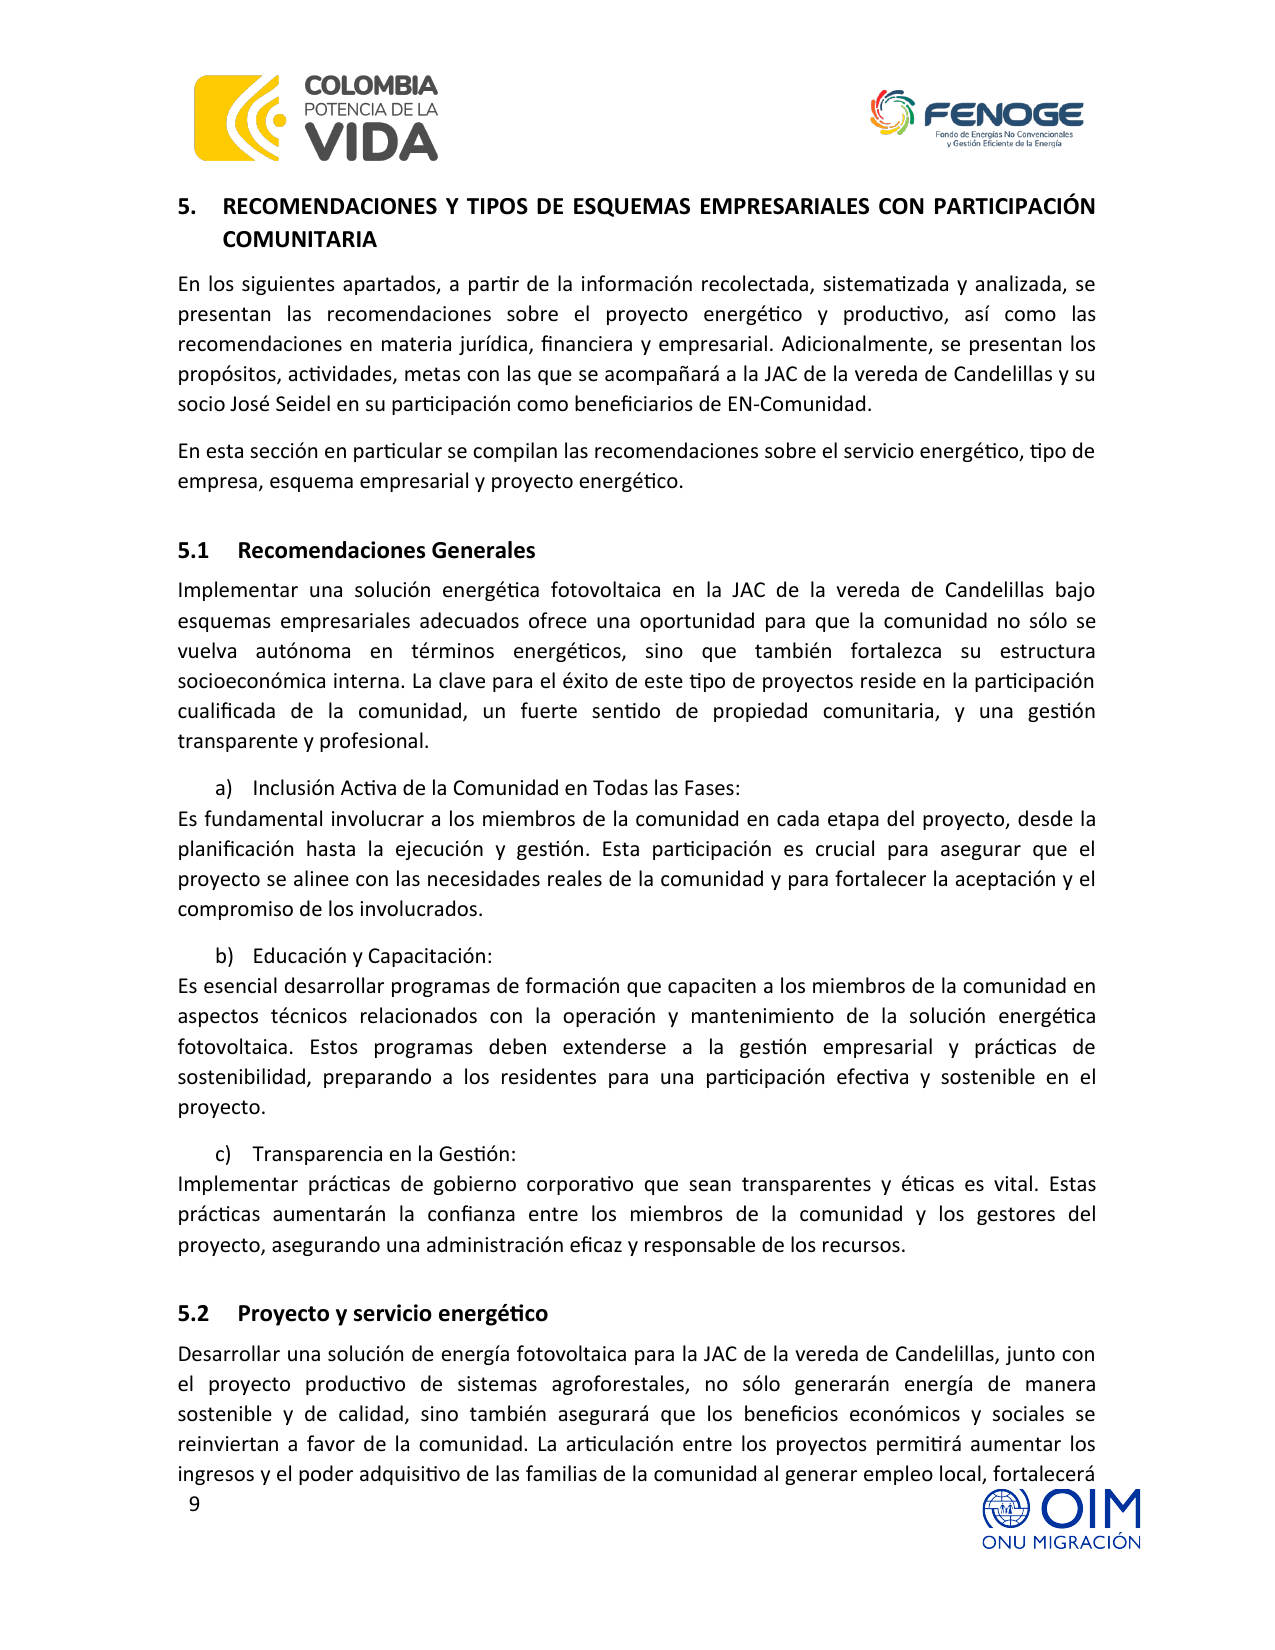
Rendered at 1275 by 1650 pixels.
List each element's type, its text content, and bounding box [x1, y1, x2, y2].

subtitle Proyecto y servicio energético [177, 1297, 1098, 1328]
picture [869, 88, 1086, 148]
text En los siguientes apartados, a partir de la información recolectada, sistematizada y analizada, se presentan las recomendaciones sobre el proyecto energético y productivo, así como las recomendaciones en materia jurídica, financiera y empresarial. Adicionalmente, se presentan los propósitos, actividades, metas con las que se acompañará a la JAC de la vereda de Candelillas y su socio José Seidel en su participación como beneficiarios de EN-Comunidad. [177, 269, 1098, 418]
list Educación y Capacitación: [215, 941, 1098, 969]
text En esta sección en particular se compilan las recomendaciones sobre el servicio energético, tipo de empresa, esquema empresarial y proyecto energético. [177, 436, 1098, 495]
text Implementar prácticas de gobierno corporativo que sean transparentes y éticas es vital. Estas prácticas aumentarán la confianza entre los miembros de la comunidad y los gestores del proyecto, asegurando una administración eficaz y responsable de los recursos. [177, 1169, 1098, 1258]
text Es esencial desarrollar programas de formación que capaciten a los miembros de la comunidad en aspectos técnicos relacionados con la operación y mantenimiento de la solución energética fotovoltaica. Estos programas deben extenderse a la gestión empresarial y prácticas de sostenibilidad, preparando a los residentes para una participación efectiva y sostenible en el proyecto. [177, 971, 1098, 1120]
picture [982, 1489, 1141, 1549]
text Es fundamental involucrar a los miembros de la comunidad en cada etapa del proyecto, desde la planificación hasta la ejecución y gestión. Esta participación es crucial para asegurar que el proyecto se alinee con las necesidades reales de la comunidad y para fortalecer la aceptación y el compromiso de los involucrados. [177, 804, 1098, 922]
picture [188, 73, 444, 163]
list Transparencia en la Gestión: [215, 1139, 1098, 1167]
text Implementar una solución energética fotovoltaica en la JAC de la vereda de Candelillas bajo esquemas empresariales adecuados ofrece una oportunidad para que la comunidad no sólo se vuelva autónoma en términos energéticos, sino que también fortalezca su estructura socioeconómica interna. La clave para el éxito de este tipo de proyectos reside en la participación cualificada de la comunidad, un fuerte sentido de propiedad comunitaria, y una gestión transparente y profesional. [177, 576, 1098, 755]
subtitle Recomendaciones Generales [177, 534, 1098, 565]
list Inclusión Activa de la Comunidad en Todas las Fases: [215, 773, 1098, 802]
subtitle RECOMENDACIONES Y TIPOS DE ESQUEMAS EMPRESARIALES CON PARTICIPACIÓN COMUNITARIA [177, 190, 1098, 254]
